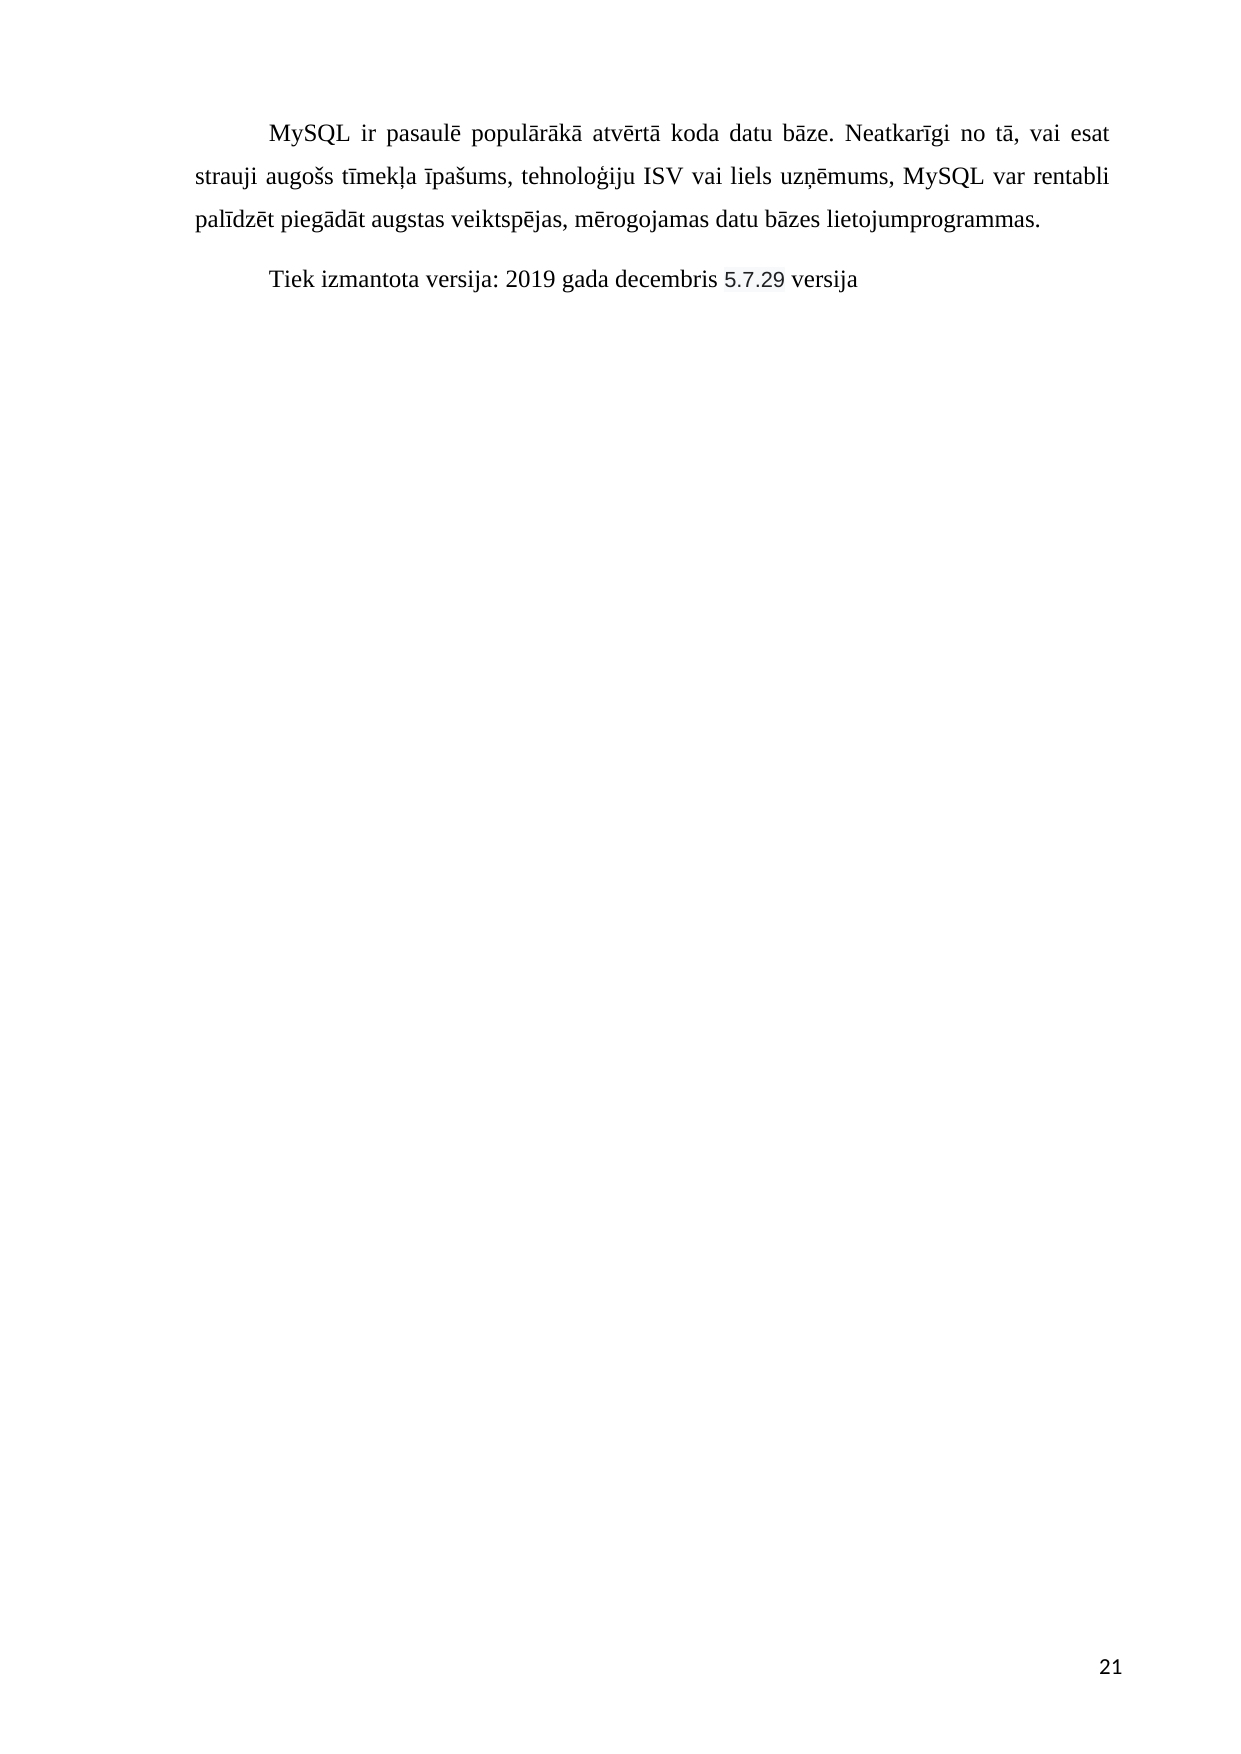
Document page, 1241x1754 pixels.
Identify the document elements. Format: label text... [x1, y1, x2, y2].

text Tiek izmantota versija: 2019 gada decembris 5.7.29 versija [195, 264, 1110, 293]
text MySQL ir pasaulē populārākā atvērtā koda datu bāze. Neatkarīgi no tā, vai esat strauji augošs tīmekļa īpašums, tehnoloģiju ISV vai liels uzņēmums, MySQL var rentabli palīdzēt piegādāt augstas veiktspējas, mērogojamas datu bāzes lietojumprogrammas. [195, 118, 1110, 233]
